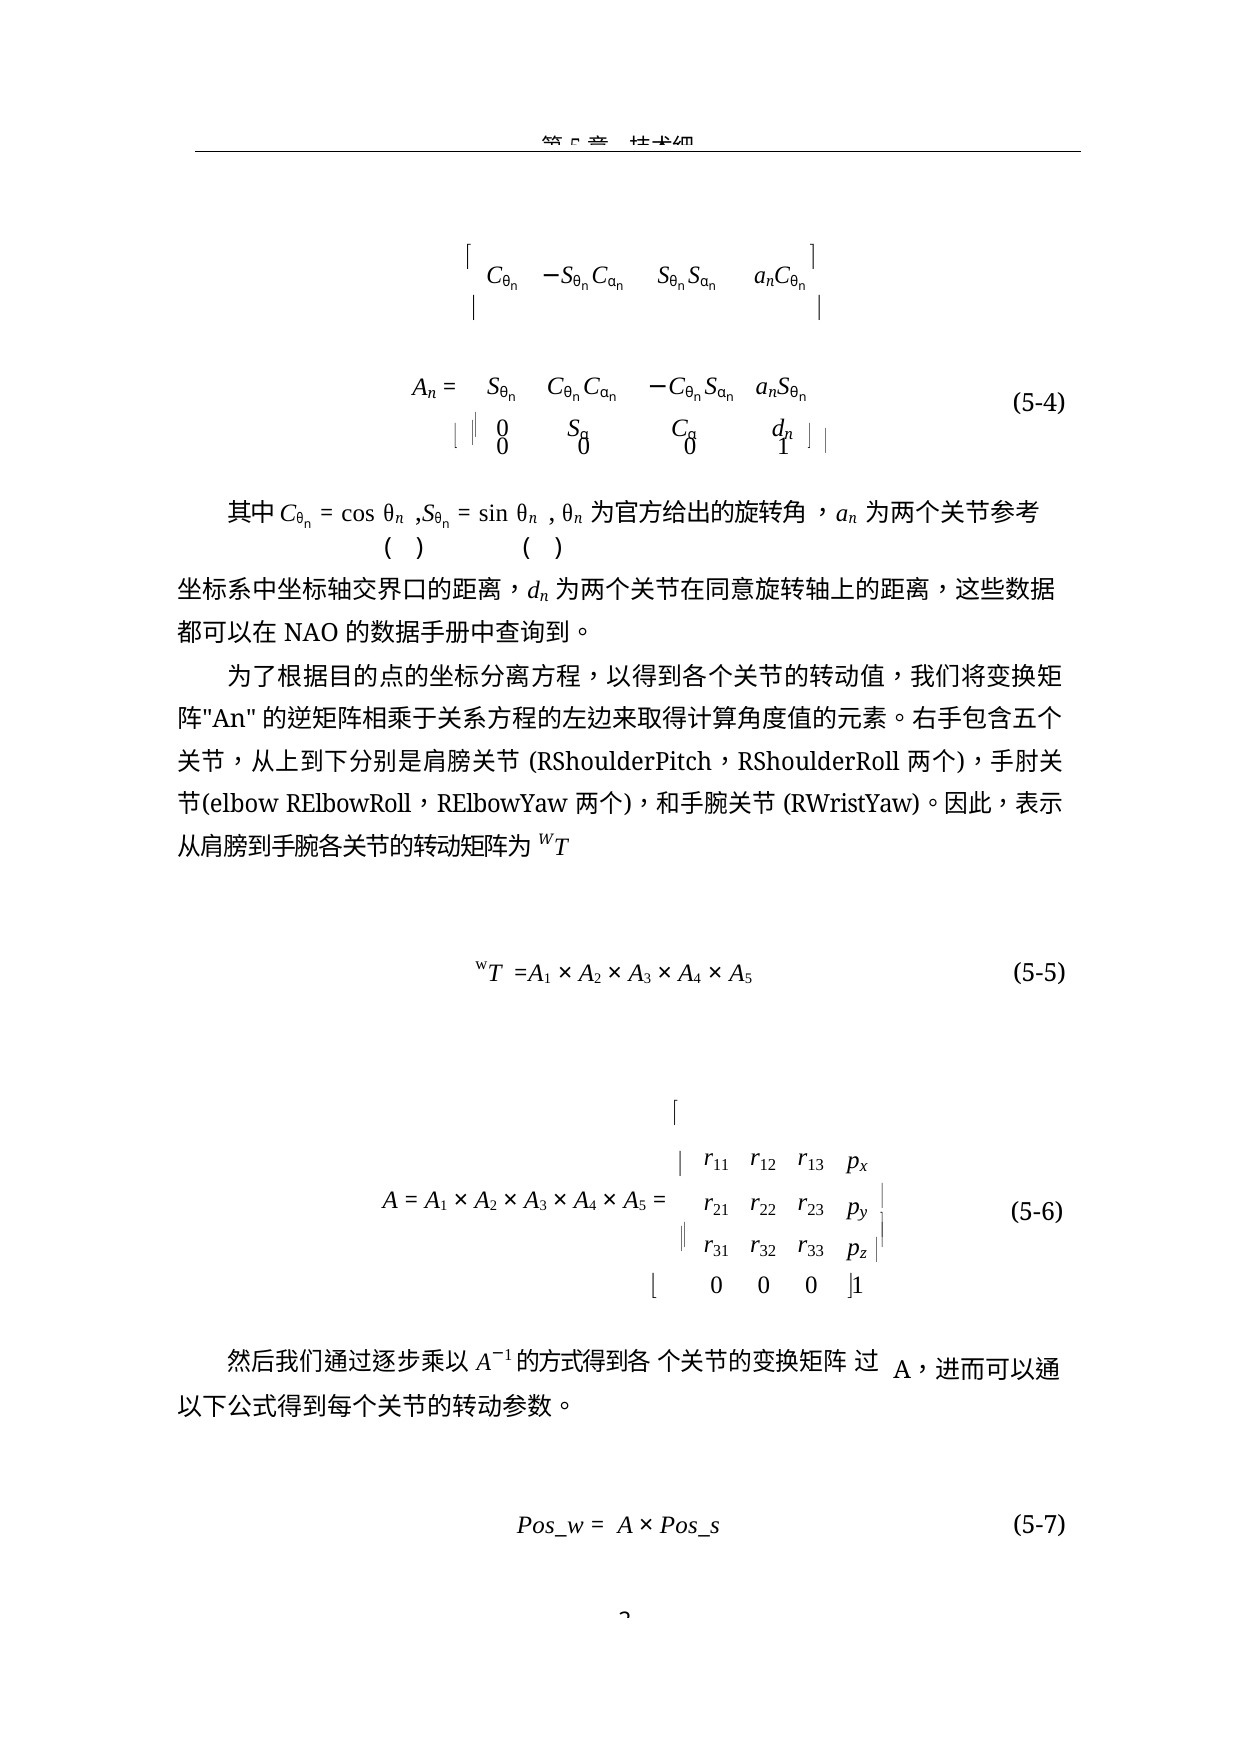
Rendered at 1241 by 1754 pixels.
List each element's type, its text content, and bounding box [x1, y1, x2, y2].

text 坐标系中坐标轴交界口的距离，dn 为两个关节在同意旋转轴上的距离，这些数据都可以在 NAO 的数据手册中查询到。 [177, 572, 1063, 649]
text (5-6) [687, 1194, 1063, 1228]
text Sθn Cθn Cαn −Cθn Sαn anSθn [487, 369, 832, 401]
text wT =A1 × A2 × A3 × A4 × A5 (5-5) [475, 954, 1134, 989]
text (5-4) [1012, 384, 1134, 418]
text 然后我们通过逐步乘以 A−1 的方式得到各个关节的变换矩阵 过以下公式得到每个关节的转动参数。 [177, 1273, 880, 1422]
text ( ) ( ) [384, 534, 1134, 561]
text 其中 Cθn = cos θn ,Sθn = sin θn , θn 为官方给出的旋转角，an 为两个关节参考 [227, 467, 1134, 534]
text A，进而可以通 [893, 1352, 1134, 1386]
text 0 Sα Cα dn [496, 410, 832, 444]
text A = A1 × A2 × A3 × A4 × A5 =  [152, 1100, 683, 1215]
text 为了根据目的点的坐标分离方程，以得到各个关节的转动值，我们将变换矩阵"An" 的逆矩阵相乘于关系方程的左边来取得计算角度值的元素。右手包含五个关节，从上到下分别是肩膀关节 (RShoulderPitch，RShoulderRoll 两个)，手肘关节(elbow RElbowRoll，RElbowYaw 两个)，和手腕关节 (RWristYaw)。因此，表示从肩膀到手腕各关节的转动矩阵为 WT [177, 658, 1063, 862]
text Pos_w = A × Pos_s (5-7) [517, 1507, 1134, 1541]
text  Cθn −Sθn Cαn Sθn Sαn anCθn  [465, 252, 1134, 291]
text An = [152, 369, 456, 403]
